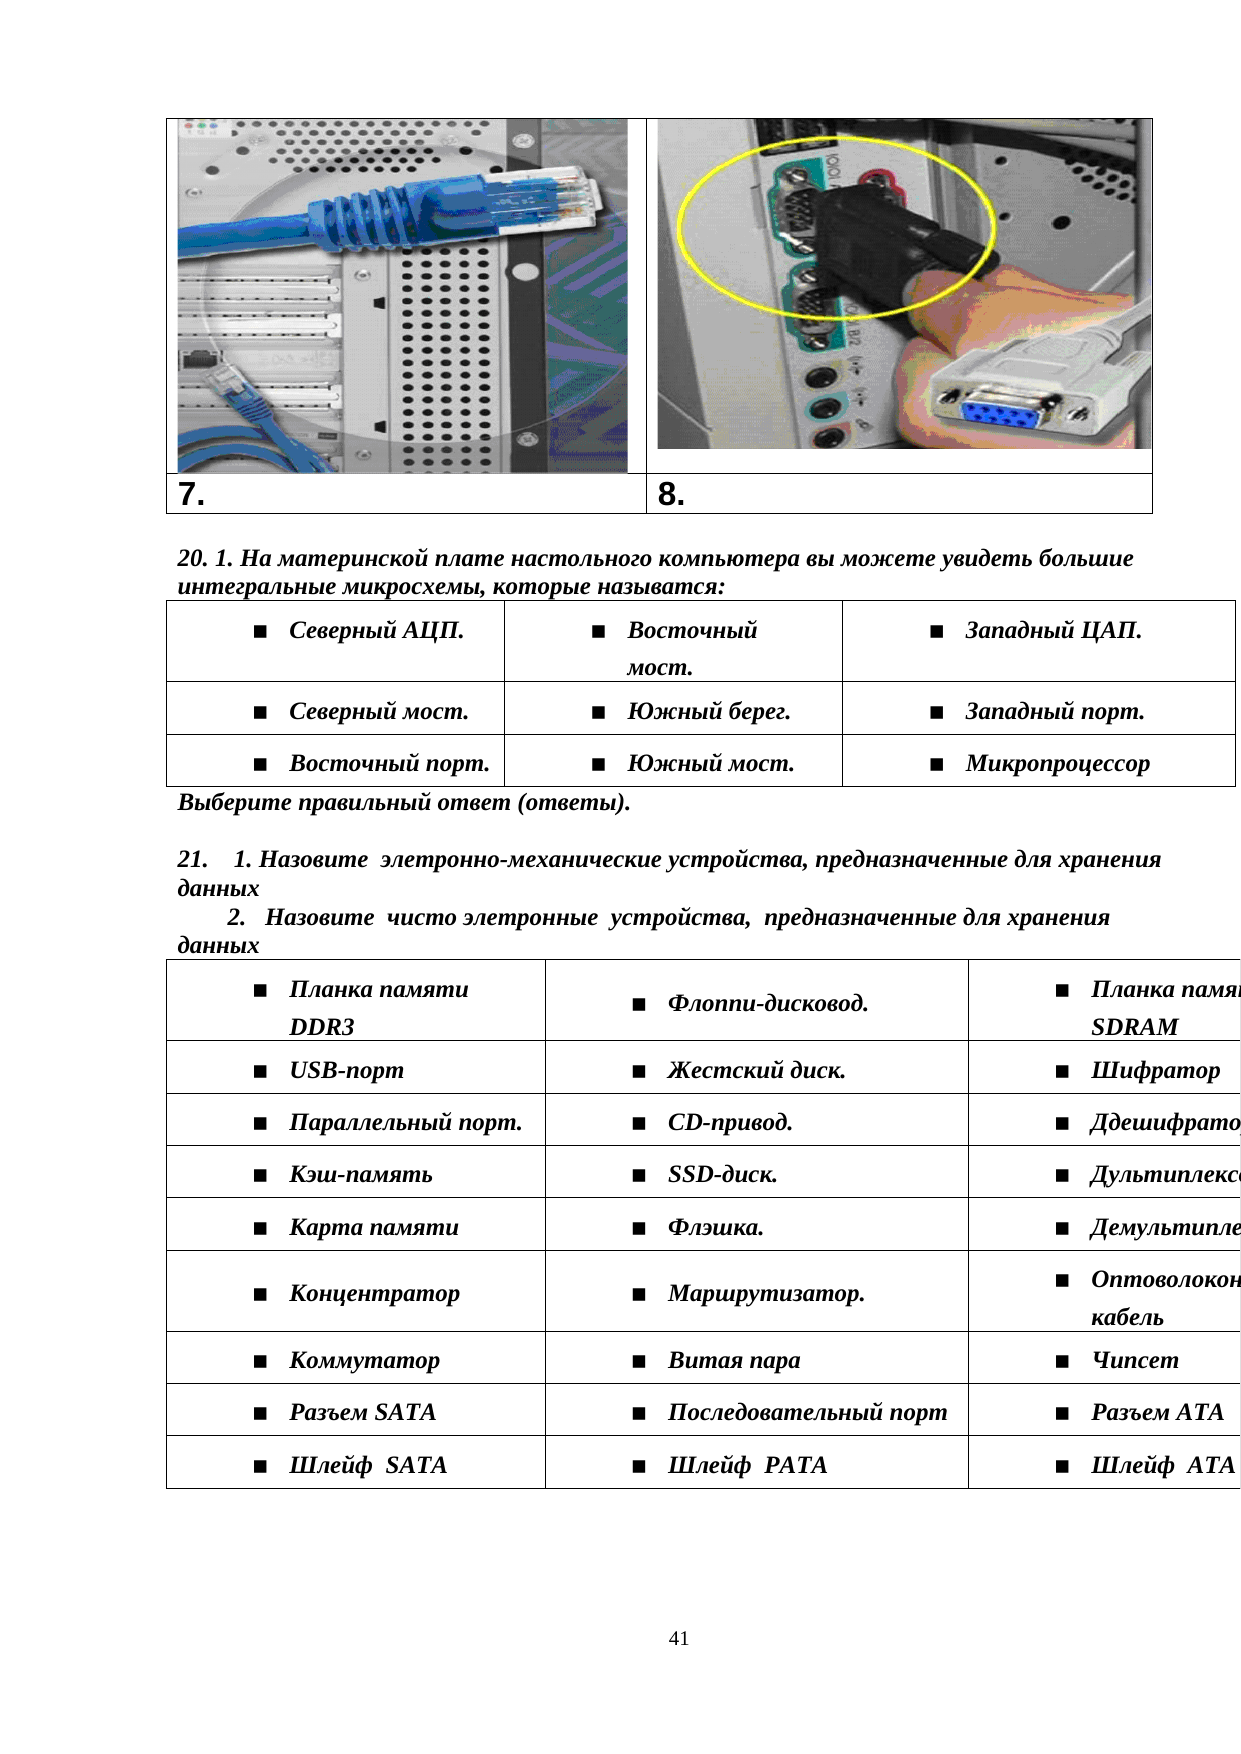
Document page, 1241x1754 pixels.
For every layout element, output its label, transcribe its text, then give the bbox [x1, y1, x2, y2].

table_header Западный ЦАП. [843, 601, 1235, 681]
text Выберите правильный ответ (ответы). [177, 787, 1181, 816]
table_cell Демультиплексор [969, 1198, 1240, 1249]
table_cell Шлейф SATA [167, 1436, 545, 1487]
table_cell Карта памяти [167, 1198, 545, 1249]
table_cell Южный мост. [505, 735, 842, 786]
table_cell Маршрутизатор. [546, 1251, 968, 1331]
table_header Восточный мост. [505, 601, 842, 681]
table_cell Последовательный порт [546, 1384, 968, 1435]
text 2. Назовите чисто элетронные устройства, предназначенные для хранения данных [177, 902, 1181, 959]
table_header Флоппи-дисковод. [546, 960, 968, 1040]
table_cell Оптоволоконный кабель [969, 1251, 1240, 1331]
table_cell [647, 119, 1152, 473]
text 21. 1. Назовите элетронно-механические устройства, предназначенные для хранения данных [177, 844, 1181, 902]
table_cell Чипсет [969, 1332, 1240, 1383]
table_cell SSD-диск. [546, 1146, 968, 1197]
table_cell [167, 119, 177, 473]
table_cell [628, 119, 646, 473]
text 20. 1. На материнской плате настольного компьютера вы можете увидеть большие интегральные микросхемы, которые называтся: [177, 543, 1181, 600]
table_cell Флэшка. [546, 1198, 968, 1249]
table_cell Дультиплексор [969, 1146, 1240, 1197]
table_cell 7. [167, 474, 646, 513]
table_cell Шлейф ATA [969, 1436, 1240, 1487]
table_cell Западный порт. [843, 682, 1235, 733]
table_cell USB-порт [167, 1041, 545, 1093]
table_cell CD-привод. [546, 1094, 968, 1145]
table_cell Концентратор [167, 1251, 545, 1331]
table_cell Разъем ATA [969, 1384, 1240, 1435]
picture [657, 119, 1152, 449]
table_cell Микропроцессор [843, 735, 1235, 786]
table_cell Витая пара [546, 1332, 968, 1383]
table_cell Параллельный порт. [167, 1094, 545, 1145]
table_cell Шлейф PATA [546, 1436, 968, 1487]
table_cell Жестский диск. [546, 1041, 968, 1093]
table_cell Южный берег. [505, 682, 842, 733]
table_cell Северный мост. [167, 682, 504, 733]
table_header Северный АЦП. [167, 601, 504, 681]
table_cell Шифратор [969, 1041, 1240, 1093]
table_cell Разъем SATA [167, 1384, 545, 1435]
table_cell Коммутатор [167, 1332, 545, 1383]
table_cell Восточный порт. [167, 735, 504, 786]
table_header Планка памяти SDRAM [969, 960, 1240, 1040]
table_cell Ддешифратор [969, 1094, 1240, 1145]
table_cell Кэш-память [167, 1146, 545, 1197]
table_cell 8. [647, 474, 1152, 513]
picture [177, 119, 628, 474]
table_header Планка памяти DDR3 [167, 960, 545, 1040]
